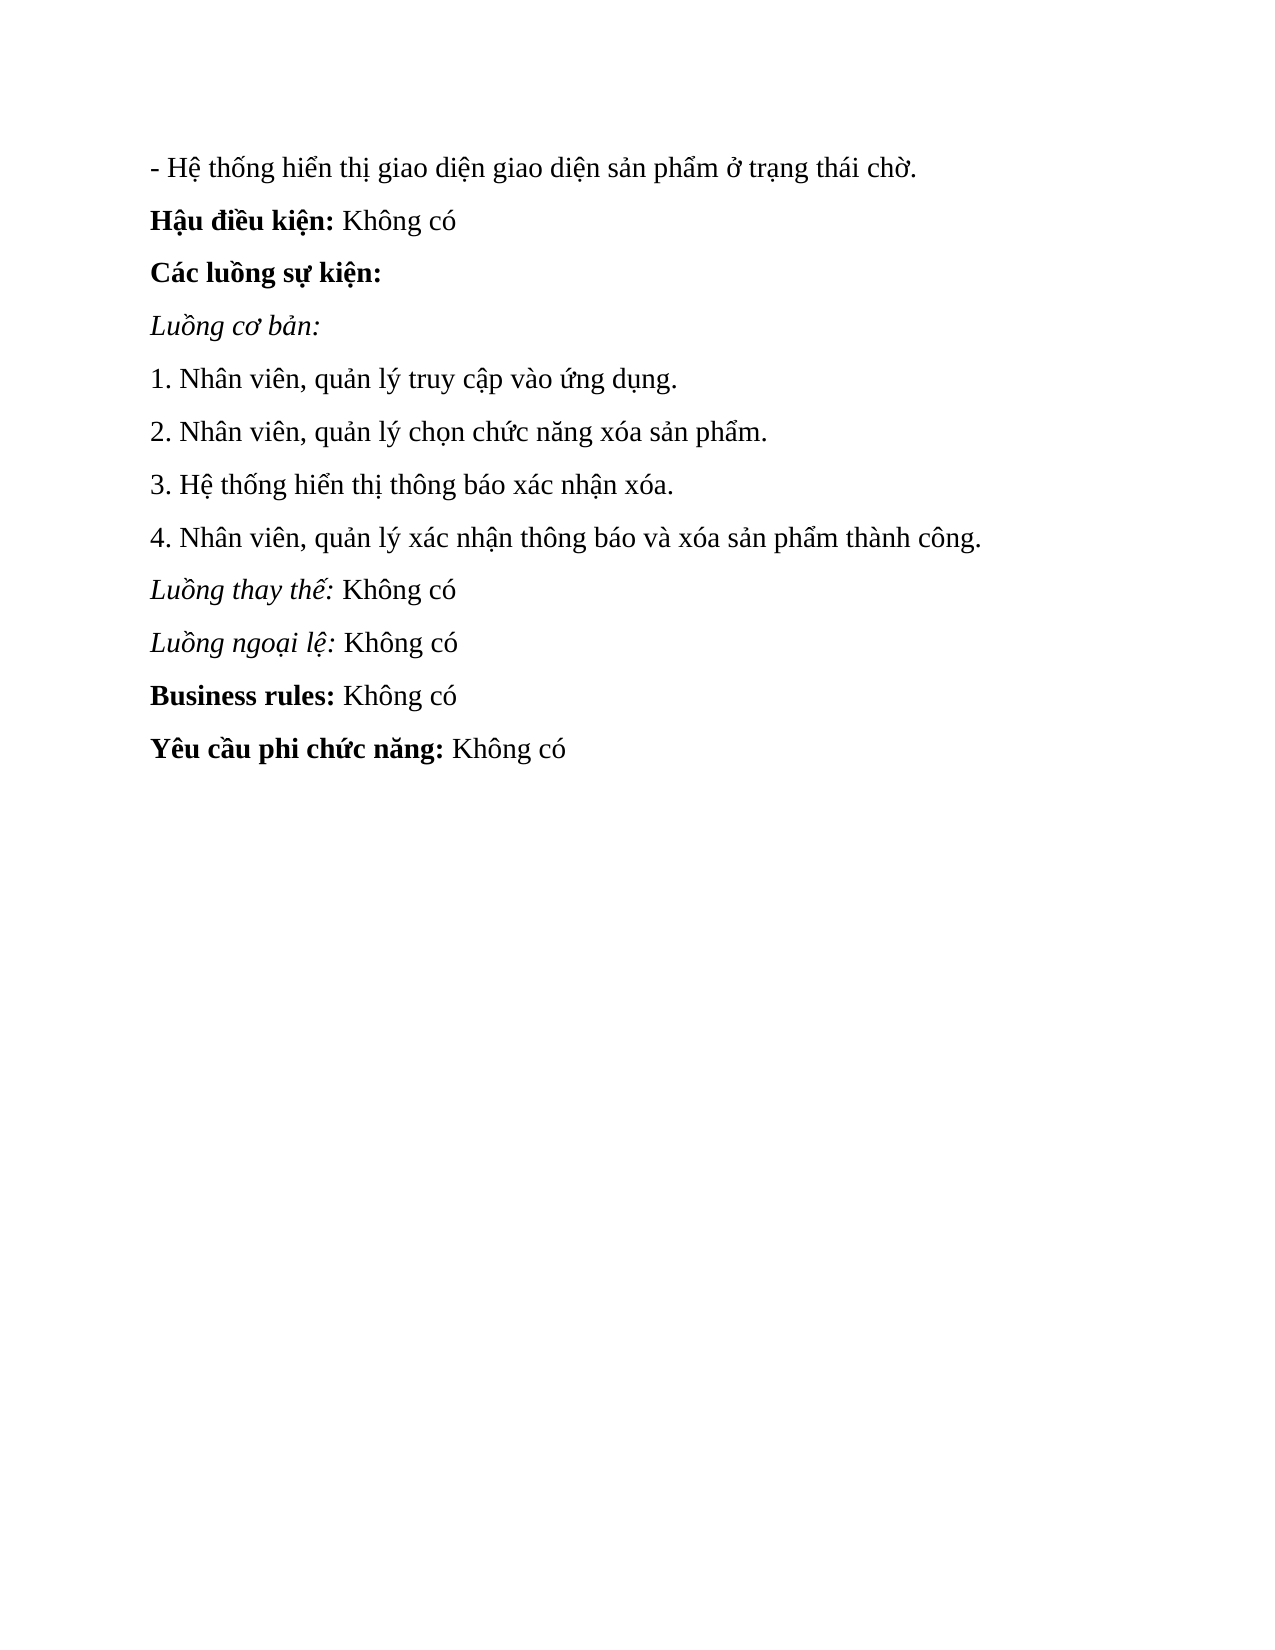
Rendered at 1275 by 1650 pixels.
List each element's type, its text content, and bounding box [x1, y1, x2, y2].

text - Hệ thống hiển thị giao diện giao diện sản phẩm ở trạng thái chờ. [150, 150, 1125, 183]
text 2. Nhân viên, quản lý chọn chức năng xóa sản phẩm. [150, 414, 1125, 448]
text 3. Hệ thống hiển thị thông báo xác nhận xóa. [150, 467, 1125, 500]
text Yêu cầu phi chức năng: Không có [150, 731, 1125, 764]
text 1. Nhân viên, quản lý truy cập vào ứng dụng. [150, 361, 1125, 395]
text 4. Nhân viên, quản lý xác nhận thông báo và xóa sản phẩm thành công. [150, 520, 1125, 553]
text Luồng thay thế: Không có [150, 572, 1125, 606]
text Business rules: Không có [150, 678, 1125, 712]
text Luồng cơ bản: [150, 308, 1125, 342]
text Luồng ngoại lệ: Không có [150, 625, 1125, 659]
text Hậu điều kiện: Không có [150, 203, 1125, 236]
text Các luồng sự kiện: [150, 256, 1125, 289]
